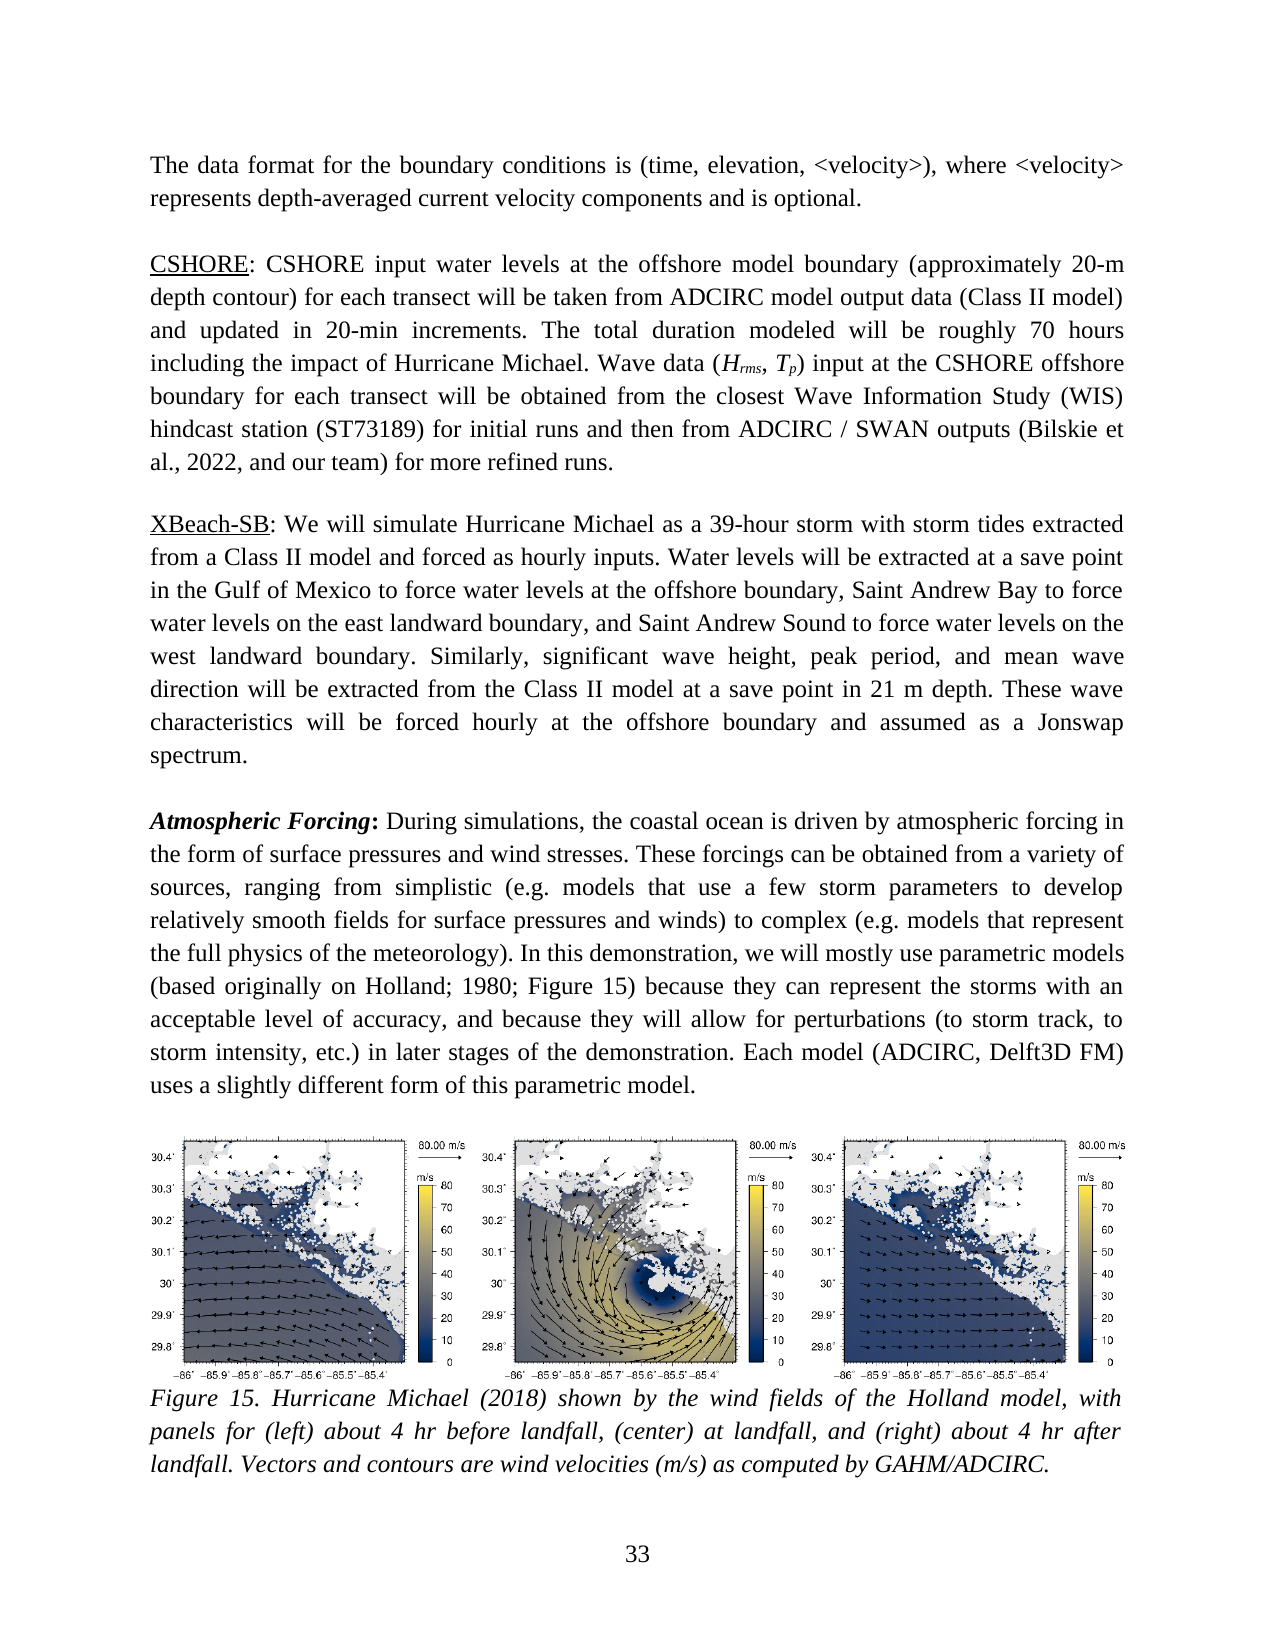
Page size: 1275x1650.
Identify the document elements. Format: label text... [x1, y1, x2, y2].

text CSHORE: CSHORE input water levels at the offshore model boundary (approximately 20-m depth contour) for each transect will be taken from ADCIRC model output data (Class II model) and updated in 20-min increments. The total duration modeled will be roughly 70 hours including the impact of Hurricane Michael. Wave data (Hrms, Tp) input at the CSHORE offshore boundary for each transect will be obtained from the closest Wave Information Study (WIS) hindcast station (ST73189) for initial runs and then from ADCIRC / SWAN outputs (Bilskie et al., 2022, and our team) for more refined runs. [150, 249, 1125, 476]
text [150, 150, 1125, 212]
text XBeach-SB: We will simulate Hurricane Michael as a 39-hour storm with storm tides extracted from a Class II model and forced as hourly inputs. Water levels will be extracted at a save point in the Gulf of Mexico to force water levels at the offshore boundary, Saint Andrew Bay to force water levels on the east landward boundary, and Saint Andrew Sound to force water levels on the west landward boundary. Similarly, significant wave height, peak period, and mean wave direction will be extracted from the Class II model at a save point in 21 m depth. These wave characteristics will be forced hourly at the offshore boundary and assumed as a Jonswap spectrum. [150, 509, 1125, 769]
text Atmospheric Forcing: During simulations, the coastal ocean is driven by atmospheric forcing in the form of surface pressures and wind stresses. These forcings can be obtained from a variety of sources, ranging from simplistic (e.g. models that use a few storm parameters to develop relatively smooth fields for surface pressures and winds) to complex (e.g. models that represent the full physics of the meteorology). In this demonstration, we will mostly use parametric models (based originally on Holland; 1980; Figure 15) because they can represent the storms with an acceptable level of accuracy, and because they will allow for perturbations (to storm track, to storm intensity, etc.) in later stages of the demonstration. Each model (ADCIRC, Delft3D FM) uses a slightly different form of this parametric model. [150, 806, 1125, 1099]
text Figure 15. Hurricane Michael (2018) shown by the wind fields of the Holland model, with panels for (left) about 4 hr before landfall, (center) at landfall, and (right) about 4 hr after landfall. Vectors and contours are wind velocities (m/s) as computed by GAHM/ADCIRC. [150, 1383, 1125, 1478]
picture [150, 1136, 1125, 1379]
